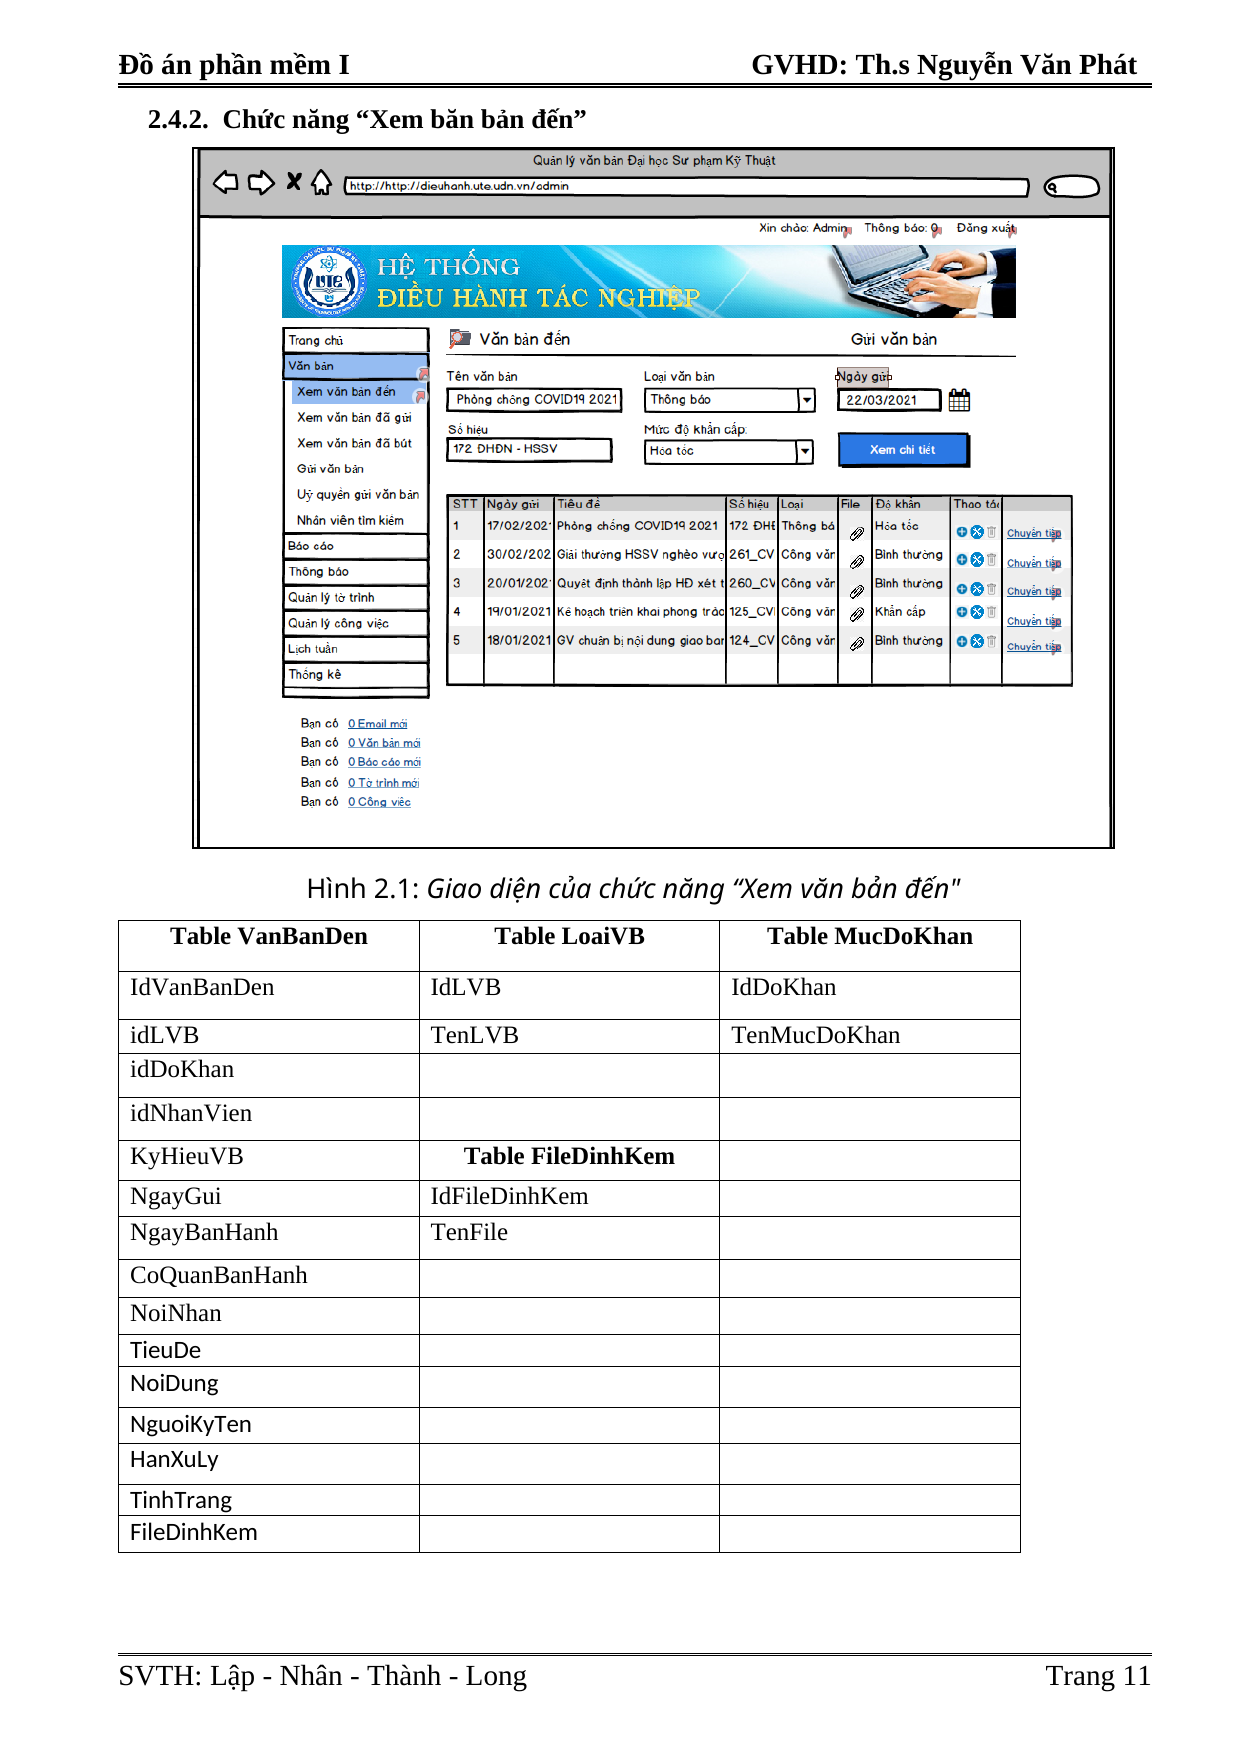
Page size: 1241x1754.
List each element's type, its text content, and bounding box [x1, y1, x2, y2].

table_cell [720, 1217, 1020, 1259]
table_cell IdVanBanDen [119, 972, 419, 1019]
table_cell [720, 1181, 1020, 1216]
table_cell [420, 1485, 719, 1515]
table_cell NoiNhan [119, 1298, 419, 1333]
table_cell [420, 1054, 719, 1097]
table_cell CoQuanBanHanh [119, 1260, 419, 1297]
table_cell [720, 1260, 1020, 1297]
table_header Table VanBanDen [119, 921, 419, 971]
table_cell [720, 1141, 1020, 1180]
table_header Table MucDoKhan [720, 921, 1020, 971]
table_cell NguoiKyTen [119, 1408, 419, 1442]
table_header Table LoaiVB [420, 921, 719, 971]
table_cell [720, 1485, 1020, 1515]
table_cell [420, 1444, 719, 1483]
table_cell [420, 1098, 719, 1140]
table_cell TinhTrang [119, 1485, 419, 1515]
table_cell [720, 1335, 1020, 1366]
table_cell HanXuLy [119, 1444, 419, 1483]
table_cell idNhanVien [119, 1098, 419, 1140]
table_cell Table FileDinhKem [420, 1141, 719, 1180]
table_cell [420, 1408, 719, 1442]
table_cell [420, 1298, 719, 1333]
table_cell [420, 1367, 719, 1407]
table_cell [420, 1260, 719, 1297]
table_cell [720, 1367, 1020, 1407]
table_cell FileDinhKem [119, 1516, 419, 1552]
table_cell TenLVB [420, 1020, 719, 1053]
table_cell NgayBanHanh [119, 1217, 419, 1259]
table_cell NgayGui [119, 1181, 419, 1216]
table_cell [420, 1335, 719, 1366]
table_cell IdFileDinhKem [420, 1181, 719, 1216]
table_cell [720, 1298, 1020, 1333]
table_cell IdDoKhan [720, 972, 1020, 1019]
subtitle Chức năng “Xem băn bản đến” [148, 103, 1152, 134]
table_cell [420, 1516, 719, 1552]
table_cell [720, 1516, 1020, 1552]
table_cell [720, 1098, 1020, 1140]
table_cell TenFile [420, 1217, 719, 1259]
table_cell idLVB [119, 1020, 419, 1053]
subtitle Giao diện của chức năng “Xem văn bản đến" [118, 870, 1152, 907]
table_cell TenMucDoKhan [720, 1020, 1020, 1053]
picture [194, 149, 1113, 847]
table_cell KyHieuVB [119, 1141, 419, 1180]
table_cell NoiDung [119, 1367, 419, 1407]
table_cell idDoKhan [119, 1054, 419, 1097]
table_cell [720, 1408, 1020, 1442]
table_cell [720, 1444, 1020, 1483]
table_cell [720, 1054, 1020, 1097]
table_cell IdLVB [420, 972, 719, 1019]
table_cell TieuDe [119, 1335, 419, 1366]
